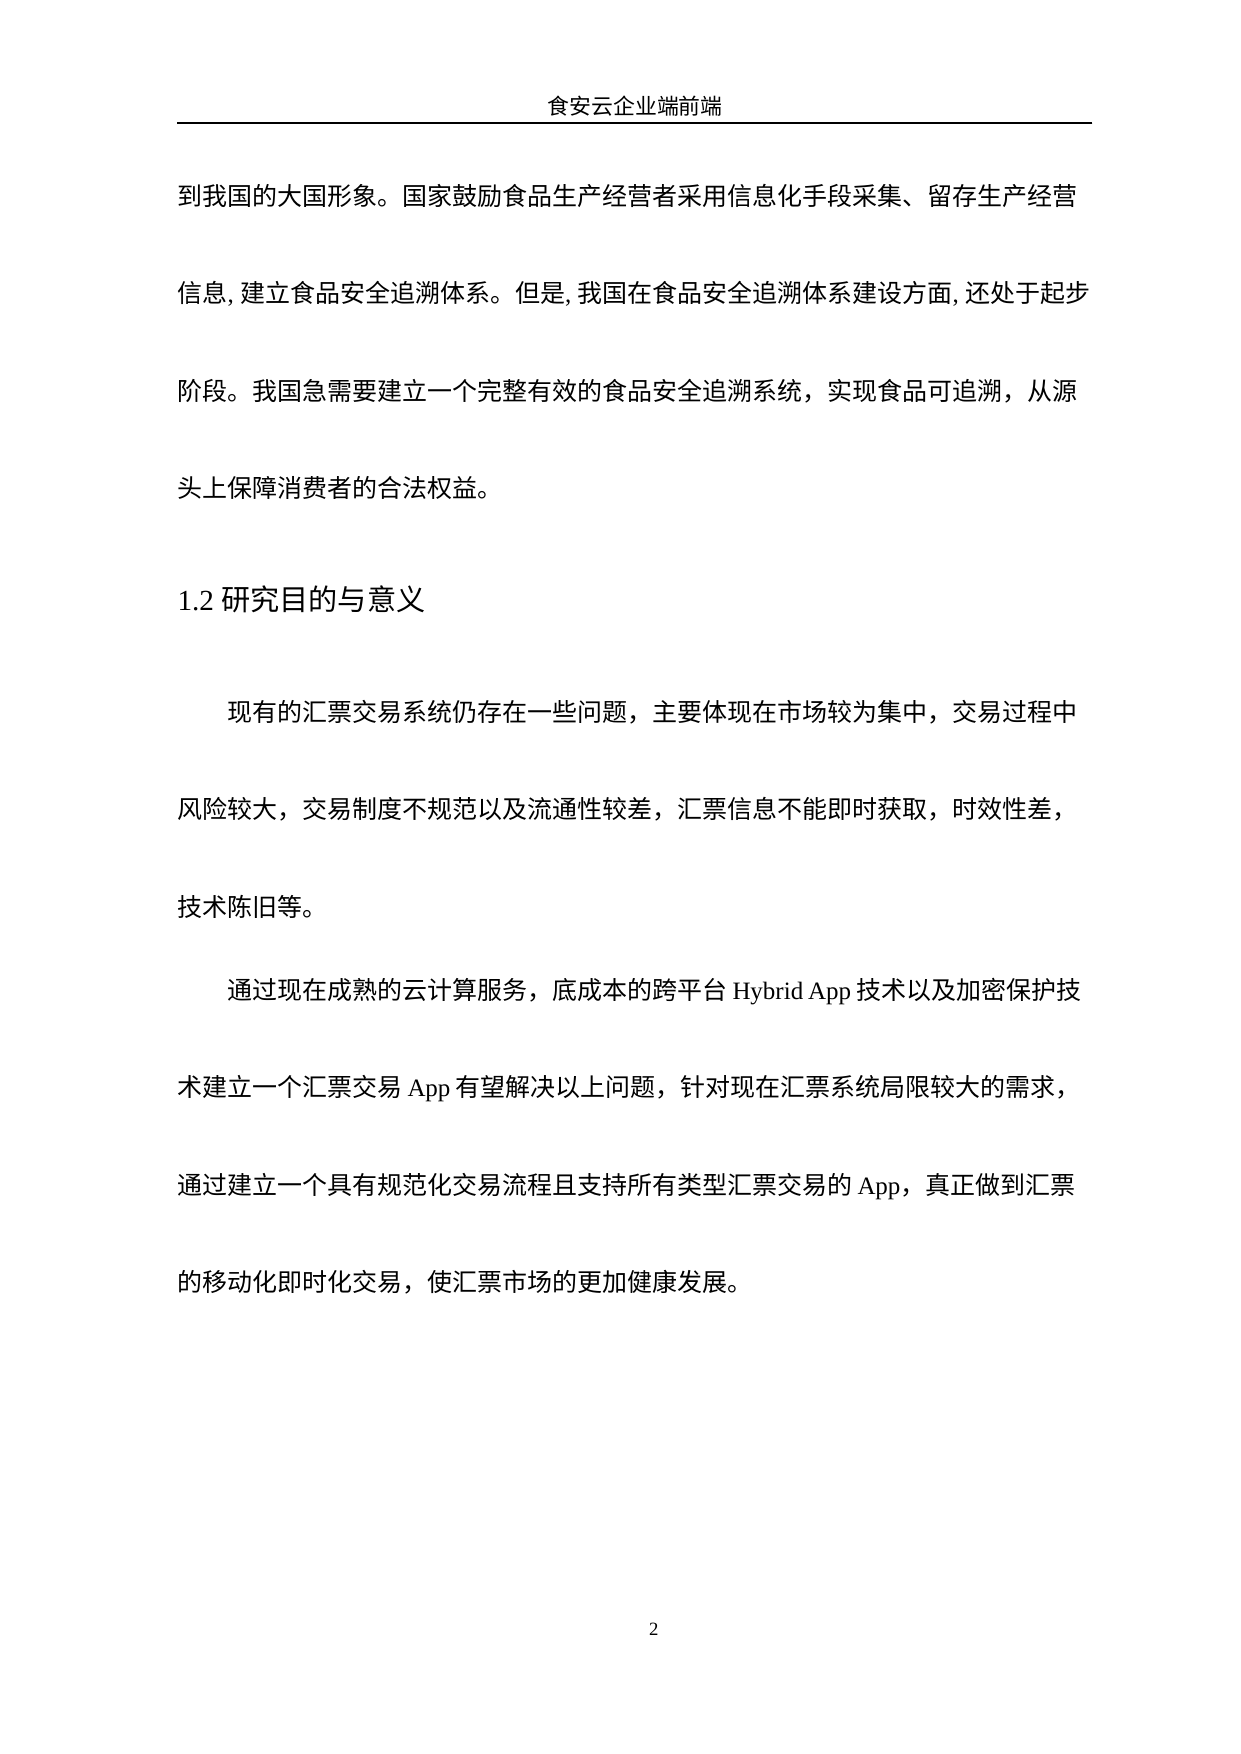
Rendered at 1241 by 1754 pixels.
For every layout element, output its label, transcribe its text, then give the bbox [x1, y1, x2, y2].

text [177, 162, 1092, 519]
text 现有的汇票交易系统仍存在一些问题，主要体现在市场较为集中，交易过程中风险较大，交易制度不规范以及流通性较差，汇票信息不能即时获取，时效性差，技术陈旧等。 [177, 678, 1092, 938]
text 通过现在成熟的云计算服务，底成本的跨平台Hybrid App技术以及加密保护技术建立一个汇票交易App有望解决以上问题，针对现在汇票系统局限较大的需求，通过建立一个具有规范化交易流程且支持所有类型汇票交易的App，真正做到汇票的移动化即时化交易，使汇票市场的更加健康发展。 [177, 956, 1092, 1313]
subtitle 研究目的与意义 [177, 565, 1092, 630]
